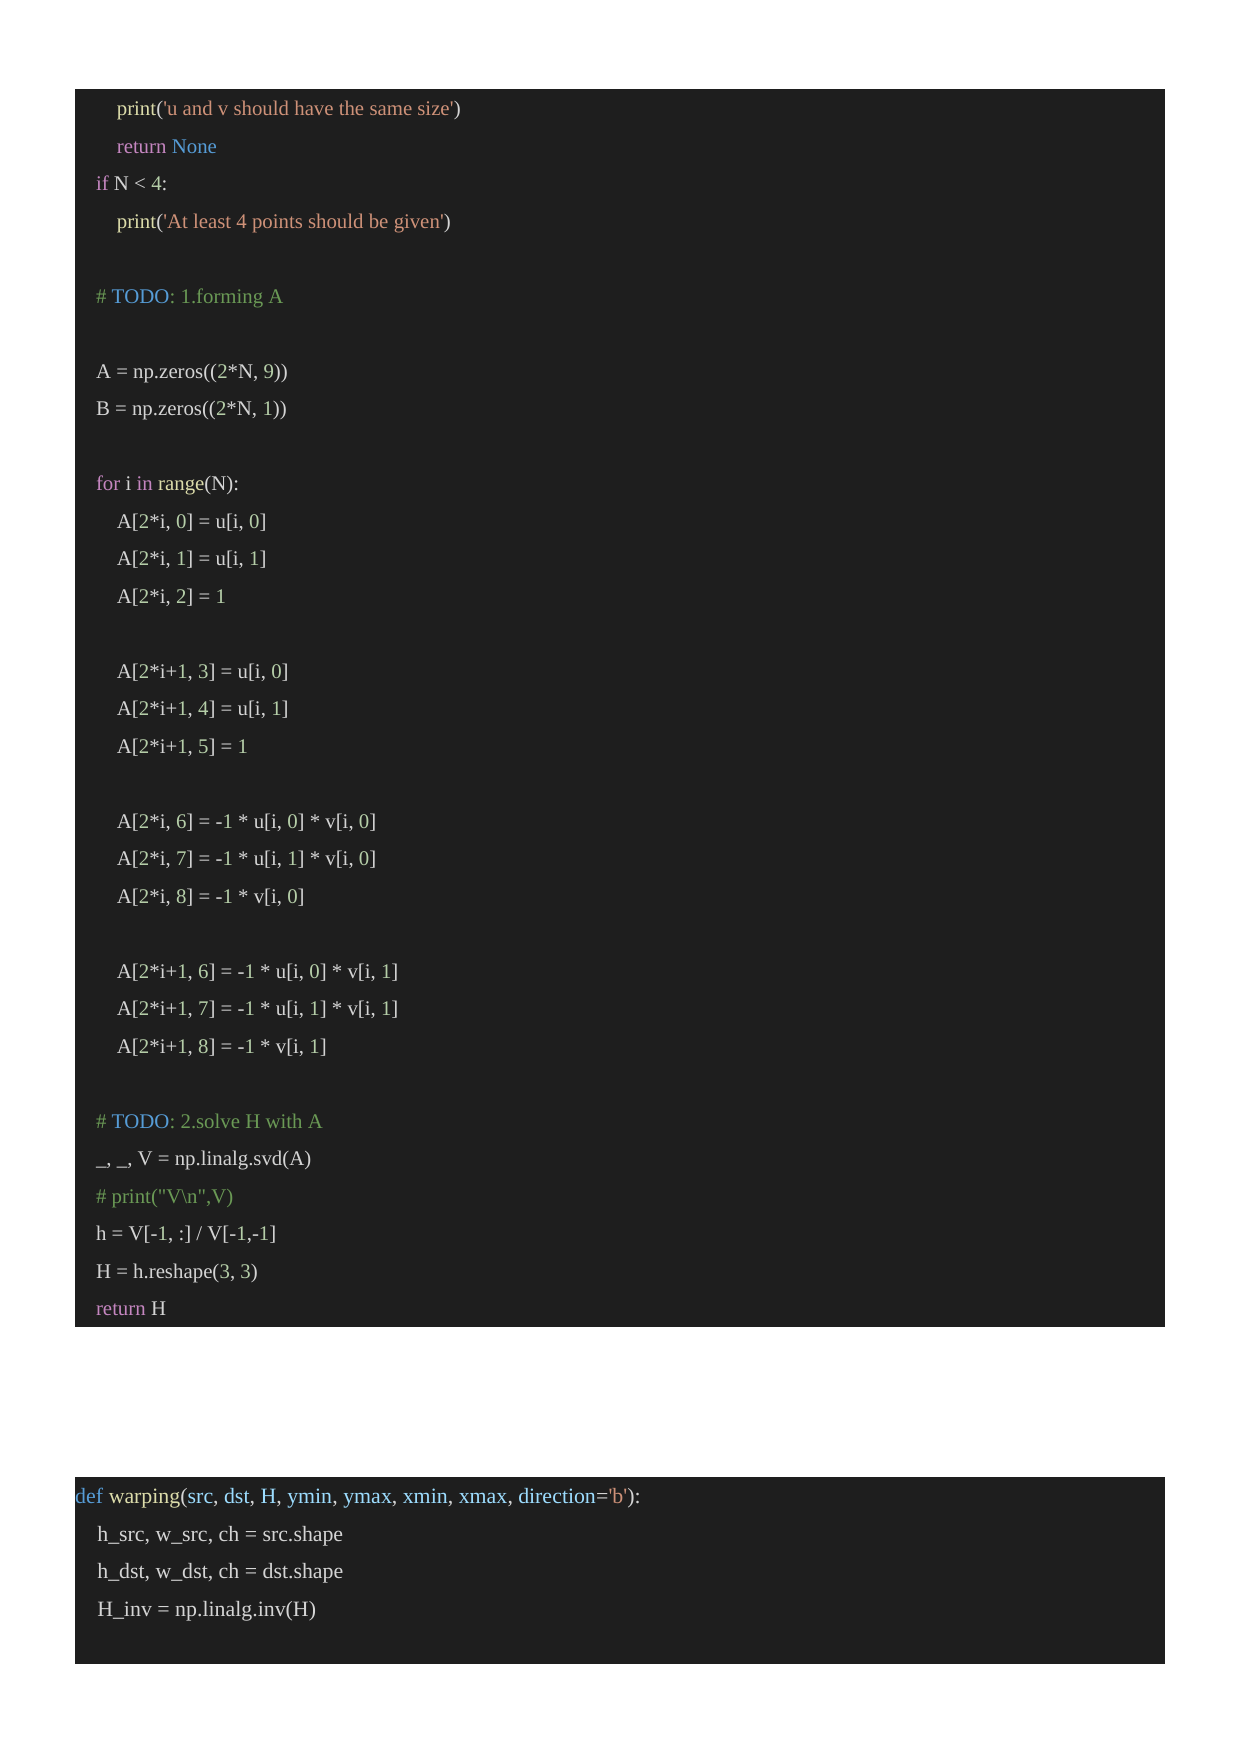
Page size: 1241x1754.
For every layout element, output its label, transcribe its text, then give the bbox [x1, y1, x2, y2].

text A[2*i, 2] = 1 [75, 577, 1165, 614]
text A[2*i+1, 4] = u[i, 1] [75, 689, 1165, 727]
text A[2*i, 8] = -1 * v[i, 0] [75, 877, 1165, 914]
text H_inv = np.linalg.inv(H) [75, 1589, 1165, 1627]
text print('u and v should have the same size') [75, 89, 1165, 127]
text A[2*i, 6] = -1 * u[i, 0] * v[i, 0] [75, 802, 1165, 839]
text A[2*i, 0] = u[i, 0] [75, 502, 1165, 539]
text h_dst, w_dst, ch = dst.shape [75, 1552, 1165, 1589]
text A[2*i+1, 6] = -1 * u[i, 0] * v[i, 1] [75, 952, 1165, 989]
text def warping(src, dst, H, ymin, ymax, xmin, xmax, direction='b'): [75, 1477, 1165, 1514]
text print('At least 4 points should be given') [75, 202, 1165, 239]
text A[2*i+1, 8] = -1 * v[i, 1] [75, 1027, 1165, 1064]
text # print("V\n",V) [75, 1177, 1165, 1214]
text for i in range(N): [75, 464, 1165, 502]
text H = h.reshape(3, 3) [75, 1252, 1165, 1289]
text _, _, V = np.linalg.svd(A) [75, 1139, 1165, 1177]
text # TODO: 1.forming A [75, 277, 1165, 314]
text # TODO: 2.solve H with A [75, 1102, 1165, 1139]
text if N < 4: [75, 164, 1165, 202]
text h = V[-1, :] / V[-1,-1] [75, 1214, 1165, 1252]
text A[2*i, 1] = u[i, 1] [75, 539, 1165, 577]
text return H [75, 1289, 1165, 1327]
text A[2*i+1, 5] = 1 [75, 727, 1165, 764]
text A[2*i+1, 3] = u[i, 0] [75, 652, 1165, 689]
text A[2*i+1, 7] = -1 * u[i, 1] * v[i, 1] [75, 989, 1165, 1027]
text A[2*i, 7] = -1 * u[i, 1] * v[i, 0] [75, 839, 1165, 877]
text A = np.zeros((2*N, 9)) [75, 352, 1165, 389]
text return None [75, 127, 1165, 164]
text h_src, w_src, ch = src.shape [75, 1514, 1165, 1552]
text B = np.zeros((2*N, 1)) [75, 389, 1165, 427]
